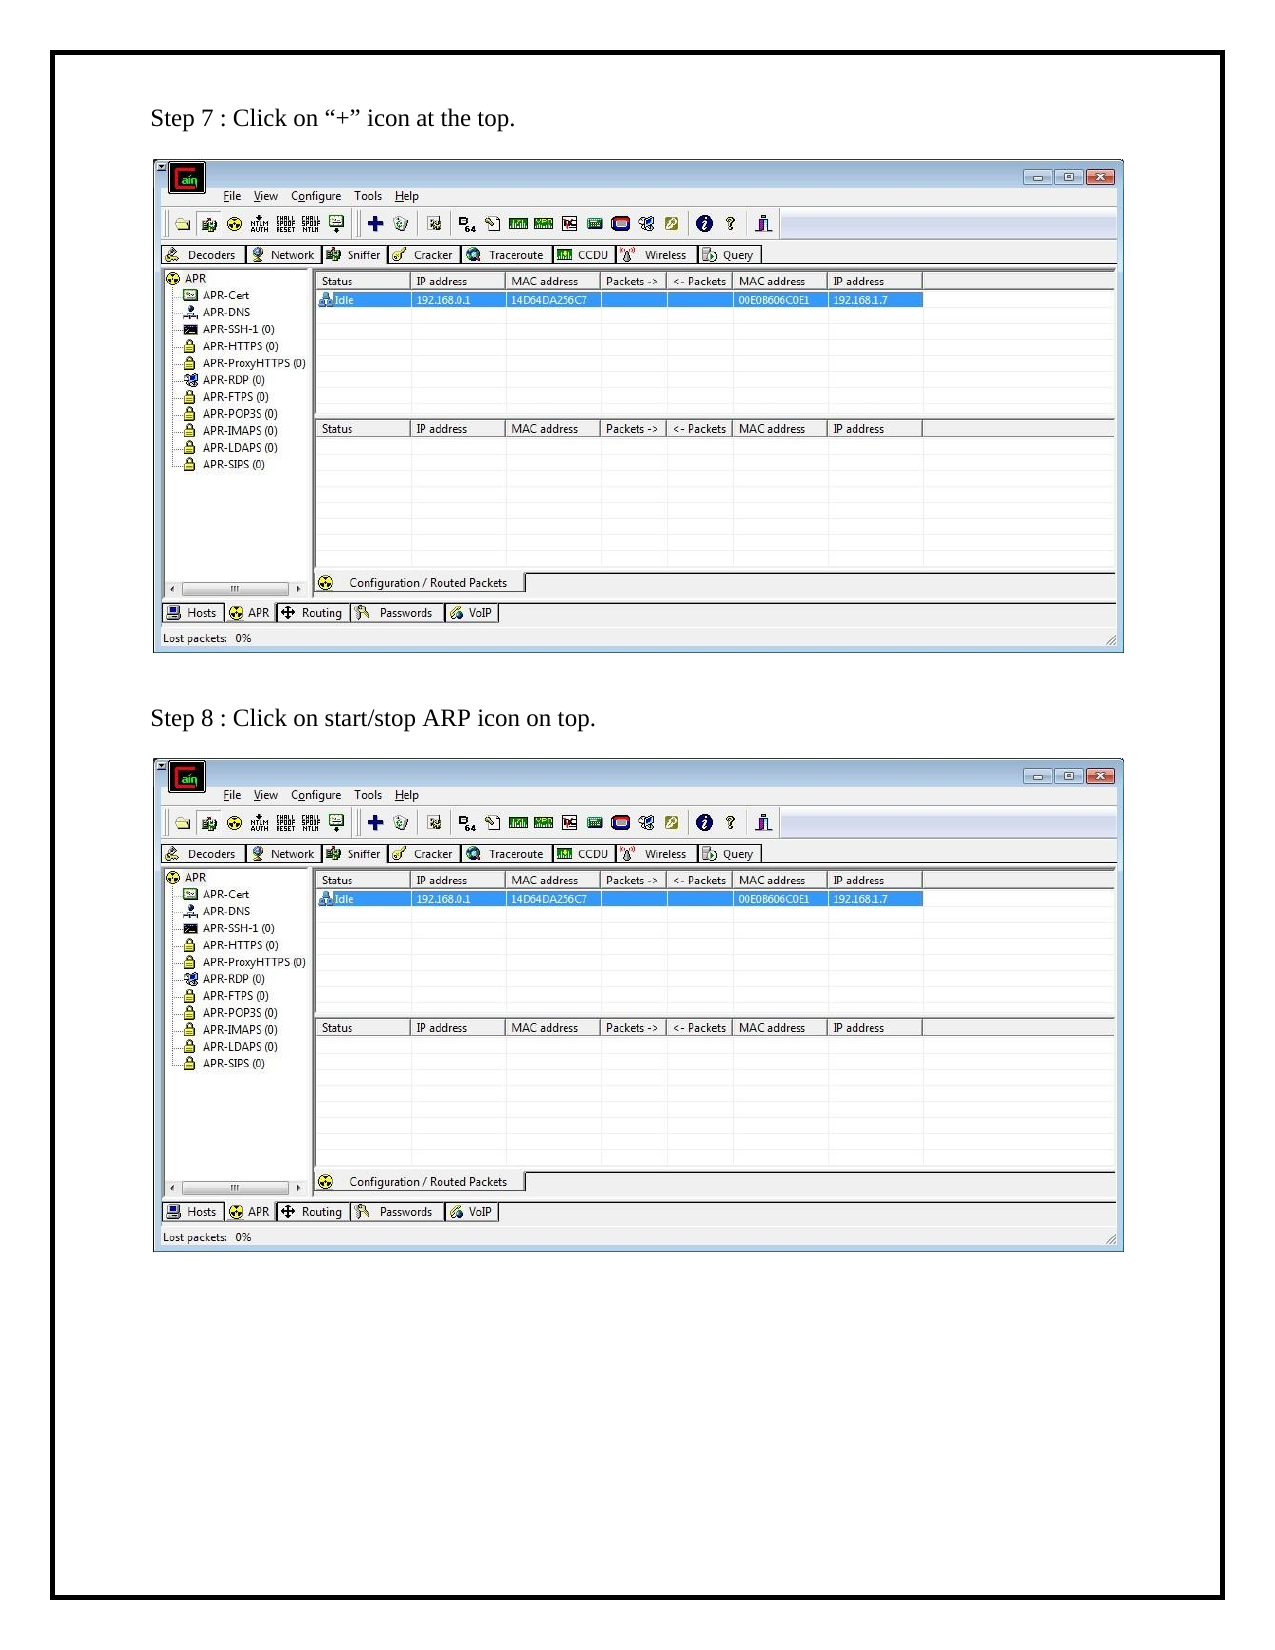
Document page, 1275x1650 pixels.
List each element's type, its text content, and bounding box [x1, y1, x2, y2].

picture [153, 758, 1124, 1252]
text Step 8 : Click on start/stop ARP icon on top. [150, 703, 1167, 732]
picture [153, 159, 1124, 653]
text Step 7 : Click on “+” icon at the top. [150, 103, 1167, 132]
